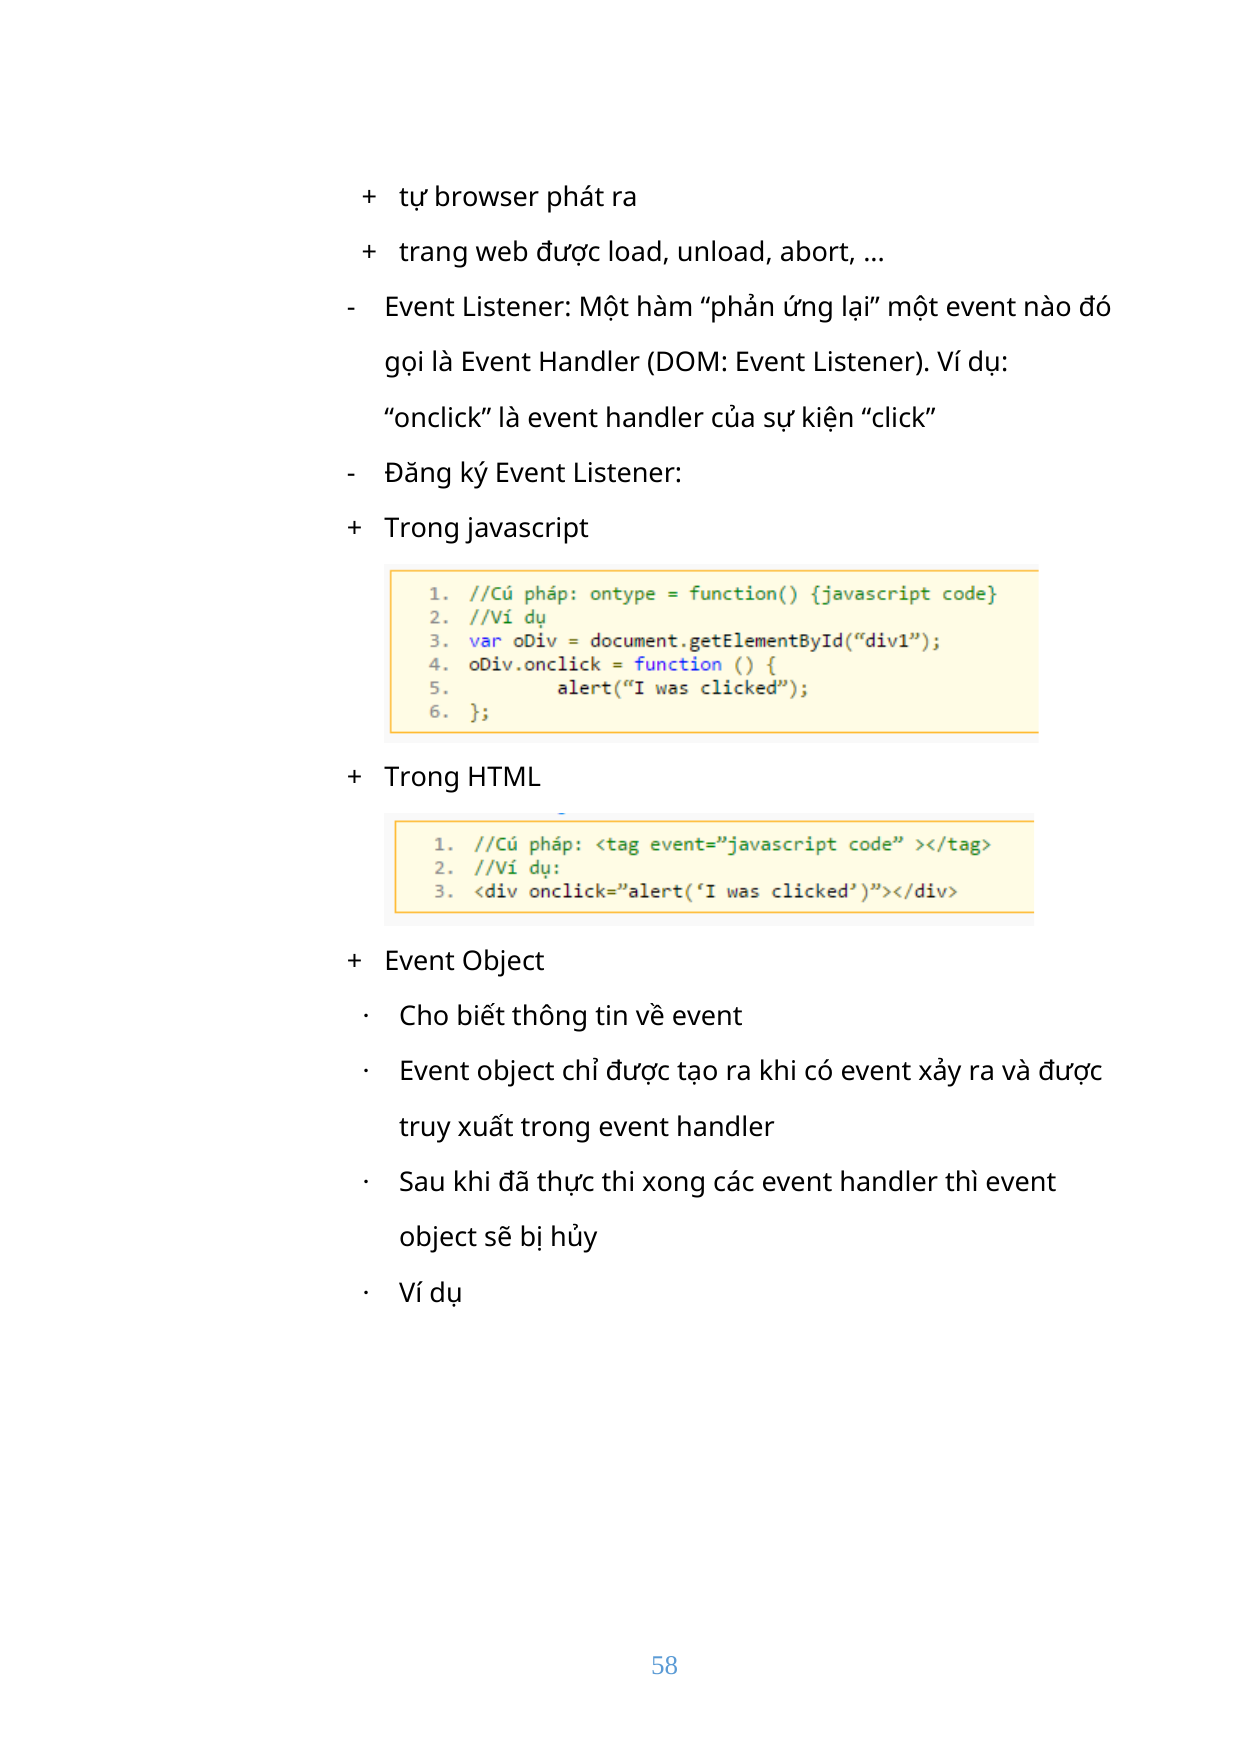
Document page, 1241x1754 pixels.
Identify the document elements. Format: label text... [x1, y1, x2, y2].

list Đăng ký Event Listener: [347, 453, 1122, 490]
list Event object chỉ được tạo ra khi có event xảy ra và được truy xuất trong event handler [361, 1052, 1122, 1144]
list Event Object [347, 941, 1122, 978]
picture [384, 813, 1035, 926]
picture [384, 564, 1039, 743]
list Event Listener: Một hàm “phản ứng lại” một event nào đó gọi là Event Handler (DOM: Event Listener). Ví dụ: “onclick” là event handler của sự kiện “click” [347, 288, 1122, 435]
list Sau khi đã thực thi xong các event handler thì event object sẽ bị hủy [361, 1162, 1122, 1254]
list trang web được load, unload, abort, ... [361, 232, 1122, 269]
list Trong HTML [347, 758, 1122, 795]
list tự browser phát ra [361, 177, 1122, 214]
list Ví dụ [361, 1273, 1122, 1310]
list Trong javascript [347, 509, 1122, 546]
list Cho biết thông tin về event [361, 996, 1122, 1033]
